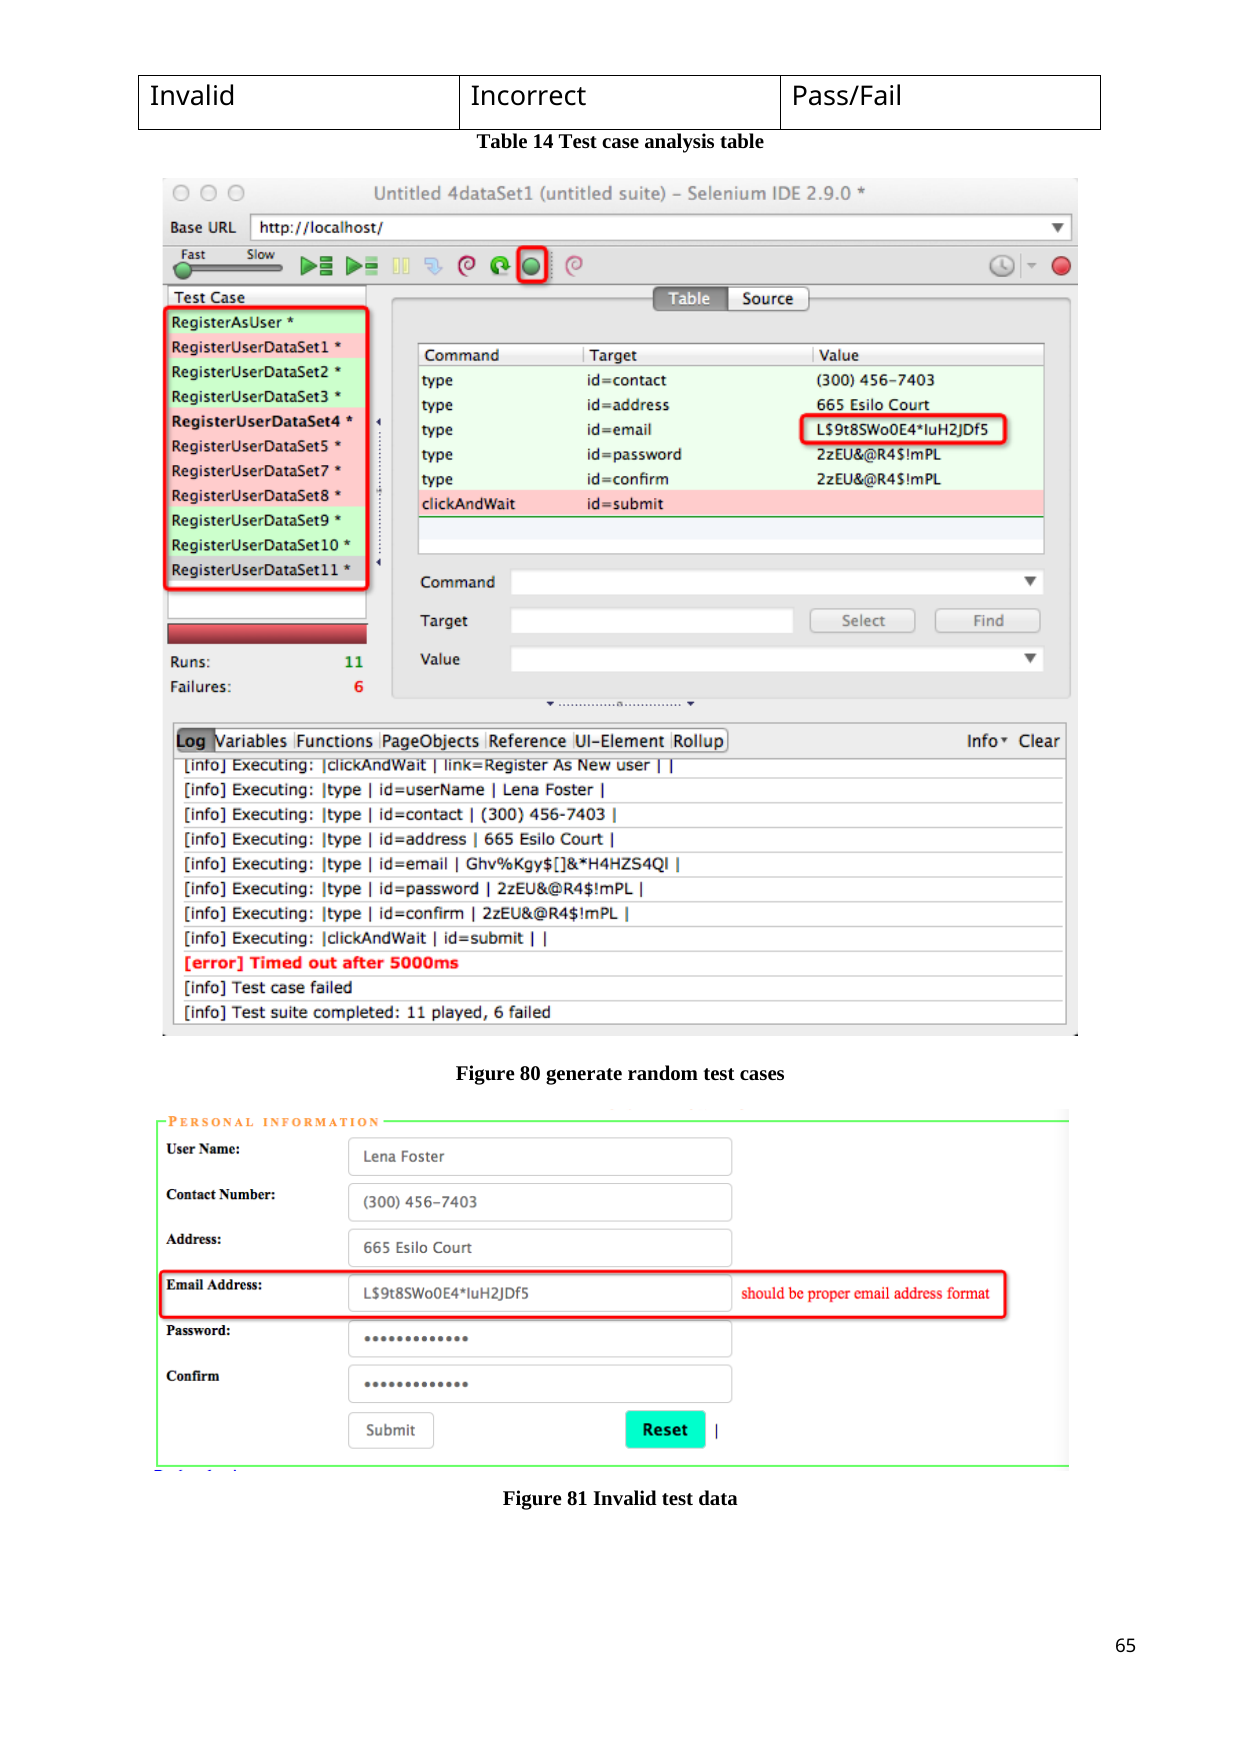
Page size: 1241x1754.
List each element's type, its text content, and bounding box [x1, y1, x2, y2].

table_cell Invalid [139, 76, 459, 128]
picture [162, 178, 1078, 1036]
table_cell Incorrect [460, 76, 780, 128]
text Figure 81 Invalid test data [150, 1486, 1090, 1510]
picture [150, 1109, 1069, 1471]
table_cell Pass/Fail [781, 76, 1100, 128]
text Table 14 Test case analysis table [150, 130, 1090, 153]
text Figure 80 generate random test cases [150, 1061, 1090, 1085]
